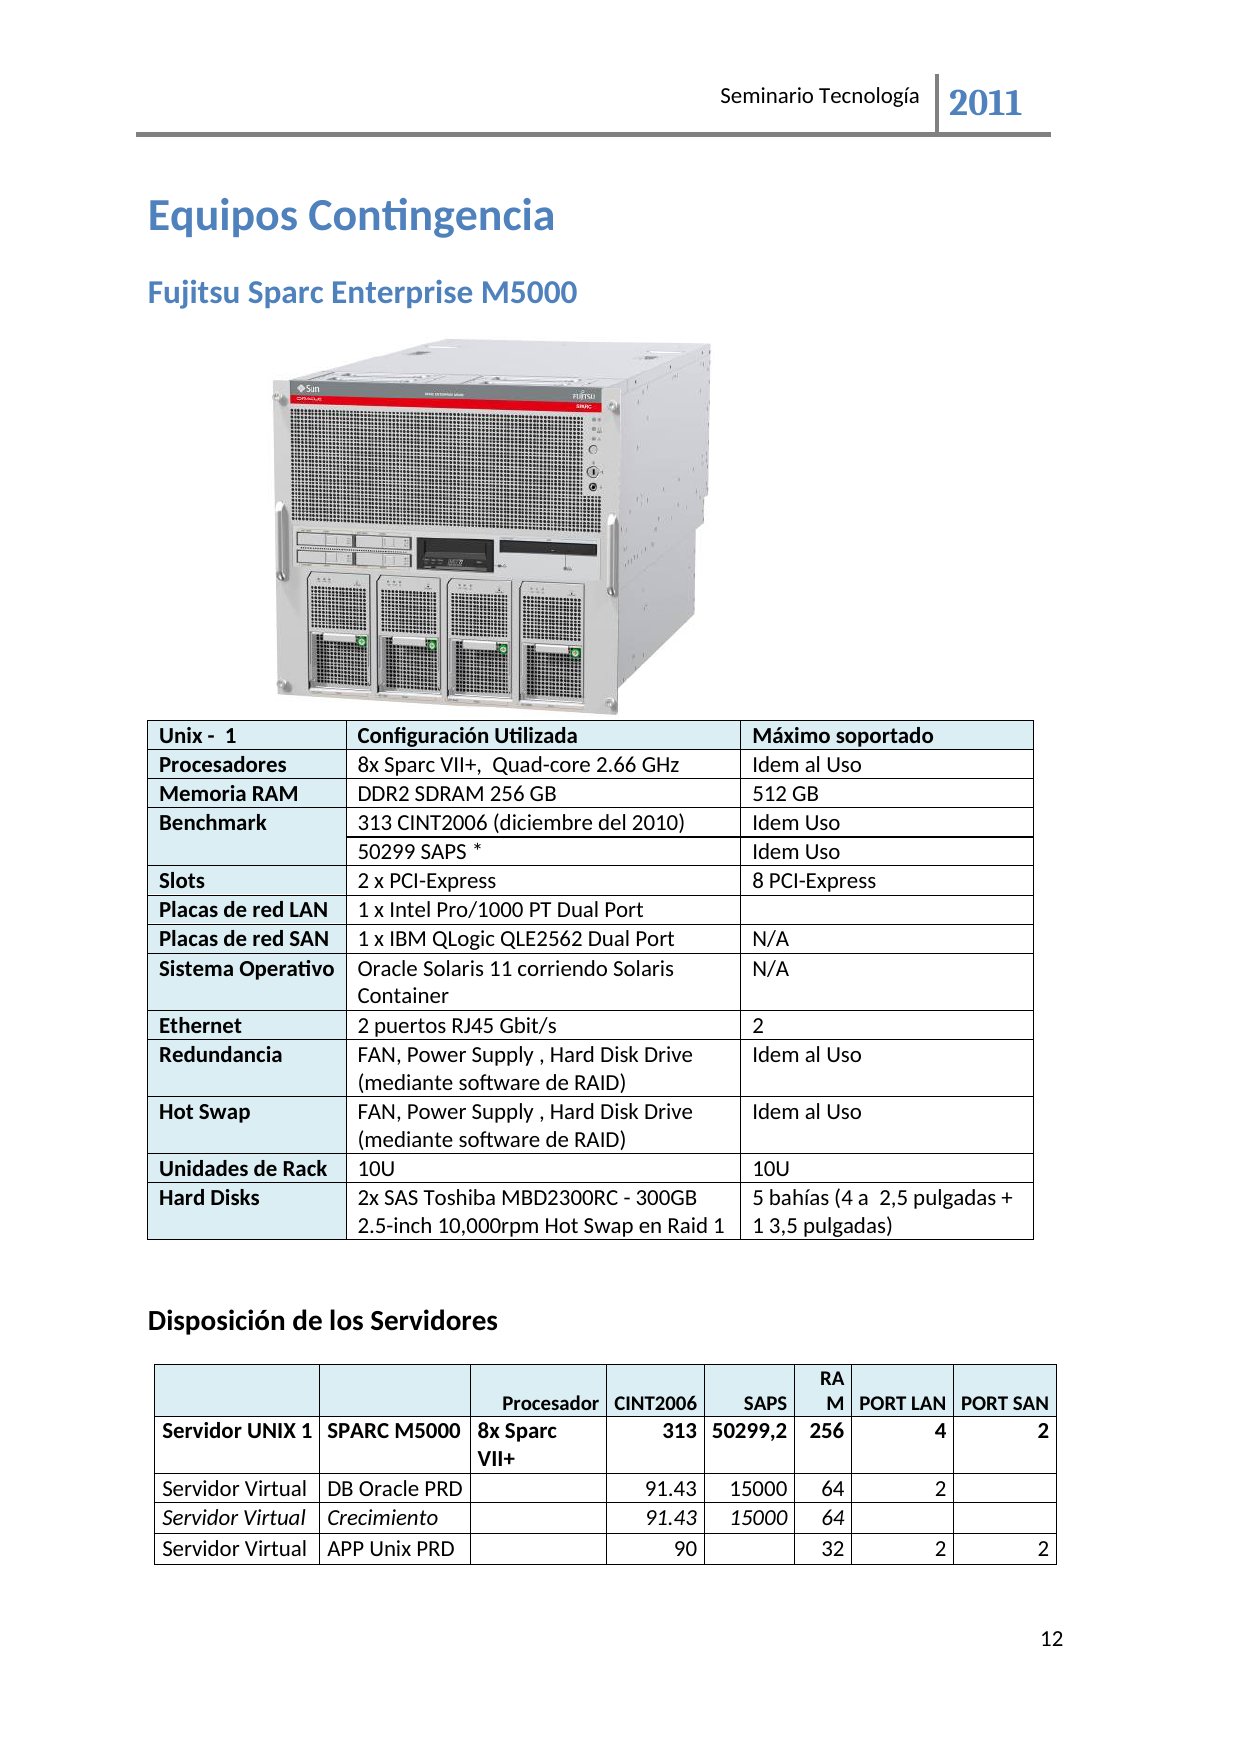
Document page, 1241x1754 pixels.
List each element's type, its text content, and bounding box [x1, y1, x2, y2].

table_cell 15000 [705, 1503, 794, 1533]
table_cell Redundancia [148, 1040, 346, 1096]
table_cell Unidades de Rack [148, 1154, 346, 1182]
table_header SAPS [705, 1365, 794, 1416]
table_cell Hard Disks [148, 1183, 346, 1239]
table_cell Crecimiento [320, 1503, 470, 1533]
table_cell Servidor Virtual [155, 1474, 319, 1502]
table_cell 2 x PCI-Express [347, 866, 740, 894]
table_cell N/A [741, 925, 1033, 953]
table_cell 2 puertos RJ45 Gbit/s [347, 1011, 740, 1039]
table_cell Placas de red LAN [148, 896, 346, 923]
table_cell Idem Uso [741, 808, 1033, 836]
table_header Configuración Utilizada [347, 721, 740, 749]
table_cell 2 [741, 1011, 1033, 1039]
table_cell Memoria RAM [148, 779, 346, 807]
table_cell 313 [607, 1417, 704, 1473]
subtitle Equipos Contingencia [148, 186, 1063, 241]
table_cell 50299 SAPS * [347, 838, 740, 865]
table_cell [705, 1534, 794, 1564]
table_cell 1 x IBM QLogic QLE2562 Dual Port [347, 925, 740, 953]
table_cell 2 [954, 1534, 1056, 1564]
table_cell 15000 [705, 1474, 794, 1502]
table_cell 91.43 [607, 1474, 704, 1502]
table_cell Benchmark [148, 808, 346, 865]
table_cell 64 [795, 1503, 851, 1533]
table_cell Procesadores [148, 750, 346, 778]
table_cell Oracle Solaris 11 corriendo Solaris Container [347, 954, 740, 1010]
table_header Máximo soportado [741, 721, 1033, 749]
table_cell Idem al Uso [741, 1097, 1033, 1153]
table_cell 4 [852, 1417, 953, 1473]
table_cell 313 CINT2006 (diciembre del 2010) [347, 808, 740, 836]
subtitle Fujitsu Sparc Enterprise M5000 [148, 271, 1063, 311]
table_cell Sistema Operativo [148, 954, 346, 1010]
table_cell [741, 896, 1033, 923]
table_cell [471, 1474, 606, 1502]
table_header RAM [795, 1365, 851, 1416]
table_cell APP Unix PRD [320, 1534, 470, 1564]
table_cell [954, 1503, 1056, 1533]
table_cell [471, 1534, 606, 1564]
table_cell 10U [741, 1154, 1033, 1182]
table_cell [471, 1503, 606, 1533]
table_cell 10U [347, 1154, 740, 1182]
table_cell Servidor UNIX 1 [155, 1417, 319, 1473]
table_cell 1 x Intel Pro/1000 PT Dual Port [347, 896, 740, 923]
table_cell DB Oracle PRD [320, 1474, 470, 1502]
table_cell N/A [741, 954, 1033, 1010]
table_cell 8 PCI-Express [741, 866, 1033, 894]
table_cell Placas de red SAN [148, 925, 346, 953]
table_cell [954, 1474, 1056, 1502]
table_header Procesador [471, 1365, 606, 1416]
table_cell 64 [795, 1474, 851, 1502]
table_cell 91.43 [607, 1503, 704, 1533]
table_cell 90 [607, 1534, 704, 1564]
table_cell FAN, Power Supply , Hard Disk Drive (mediante software de RAID) [347, 1040, 740, 1096]
table_cell Servidor Virtual [155, 1534, 319, 1564]
table_cell 32 [795, 1534, 851, 1564]
table_cell 512 GB [741, 779, 1033, 807]
table_cell Servidor Virtual [155, 1503, 319, 1533]
table_cell SPARC M5000 [320, 1417, 470, 1473]
table_cell 2x SAS Toshiba MBD2300RC - 300GB 2.5-inch 10,000rpm Hot Swap en Raid 1 [347, 1183, 740, 1239]
table_header PORT LAN [852, 1365, 953, 1416]
table_header [155, 1365, 319, 1416]
table_cell Idem Uso [741, 838, 1033, 865]
table_header Unix - 1 [148, 721, 346, 749]
table_cell 50299,2 [705, 1417, 794, 1473]
table_cell Ethernet [148, 1011, 346, 1039]
text Disposición de los Servidores [148, 1302, 1063, 1337]
table_cell 2 [954, 1417, 1056, 1473]
table_cell Idem al Uso [741, 1040, 1033, 1096]
table_cell FAN, Power Supply , Hard Disk Drive (mediante software de RAID) [347, 1097, 740, 1153]
table_header PORT SAN [954, 1365, 1056, 1416]
table_cell 5 bahías (4 a 2,5 pulgadas + 1 3,5 pulgadas) [741, 1183, 1033, 1239]
table_cell 8x Sparc VII+, Quad-core 2.66 GHz [347, 750, 740, 778]
table_cell Slots [148, 866, 346, 894]
table_cell [852, 1503, 953, 1533]
table_header [320, 1365, 470, 1416]
table_cell Hot Swap [148, 1097, 346, 1153]
table_header CINT2006 [607, 1365, 704, 1416]
table_cell Idem al Uso [741, 750, 1033, 778]
table_cell 8x Sparc VII+ [471, 1417, 606, 1473]
table_cell 2 [852, 1474, 953, 1502]
table_cell 2 [852, 1534, 953, 1564]
table_cell 256 [795, 1417, 851, 1473]
table_cell DDR2 SDRAM 256 GB [347, 779, 740, 807]
